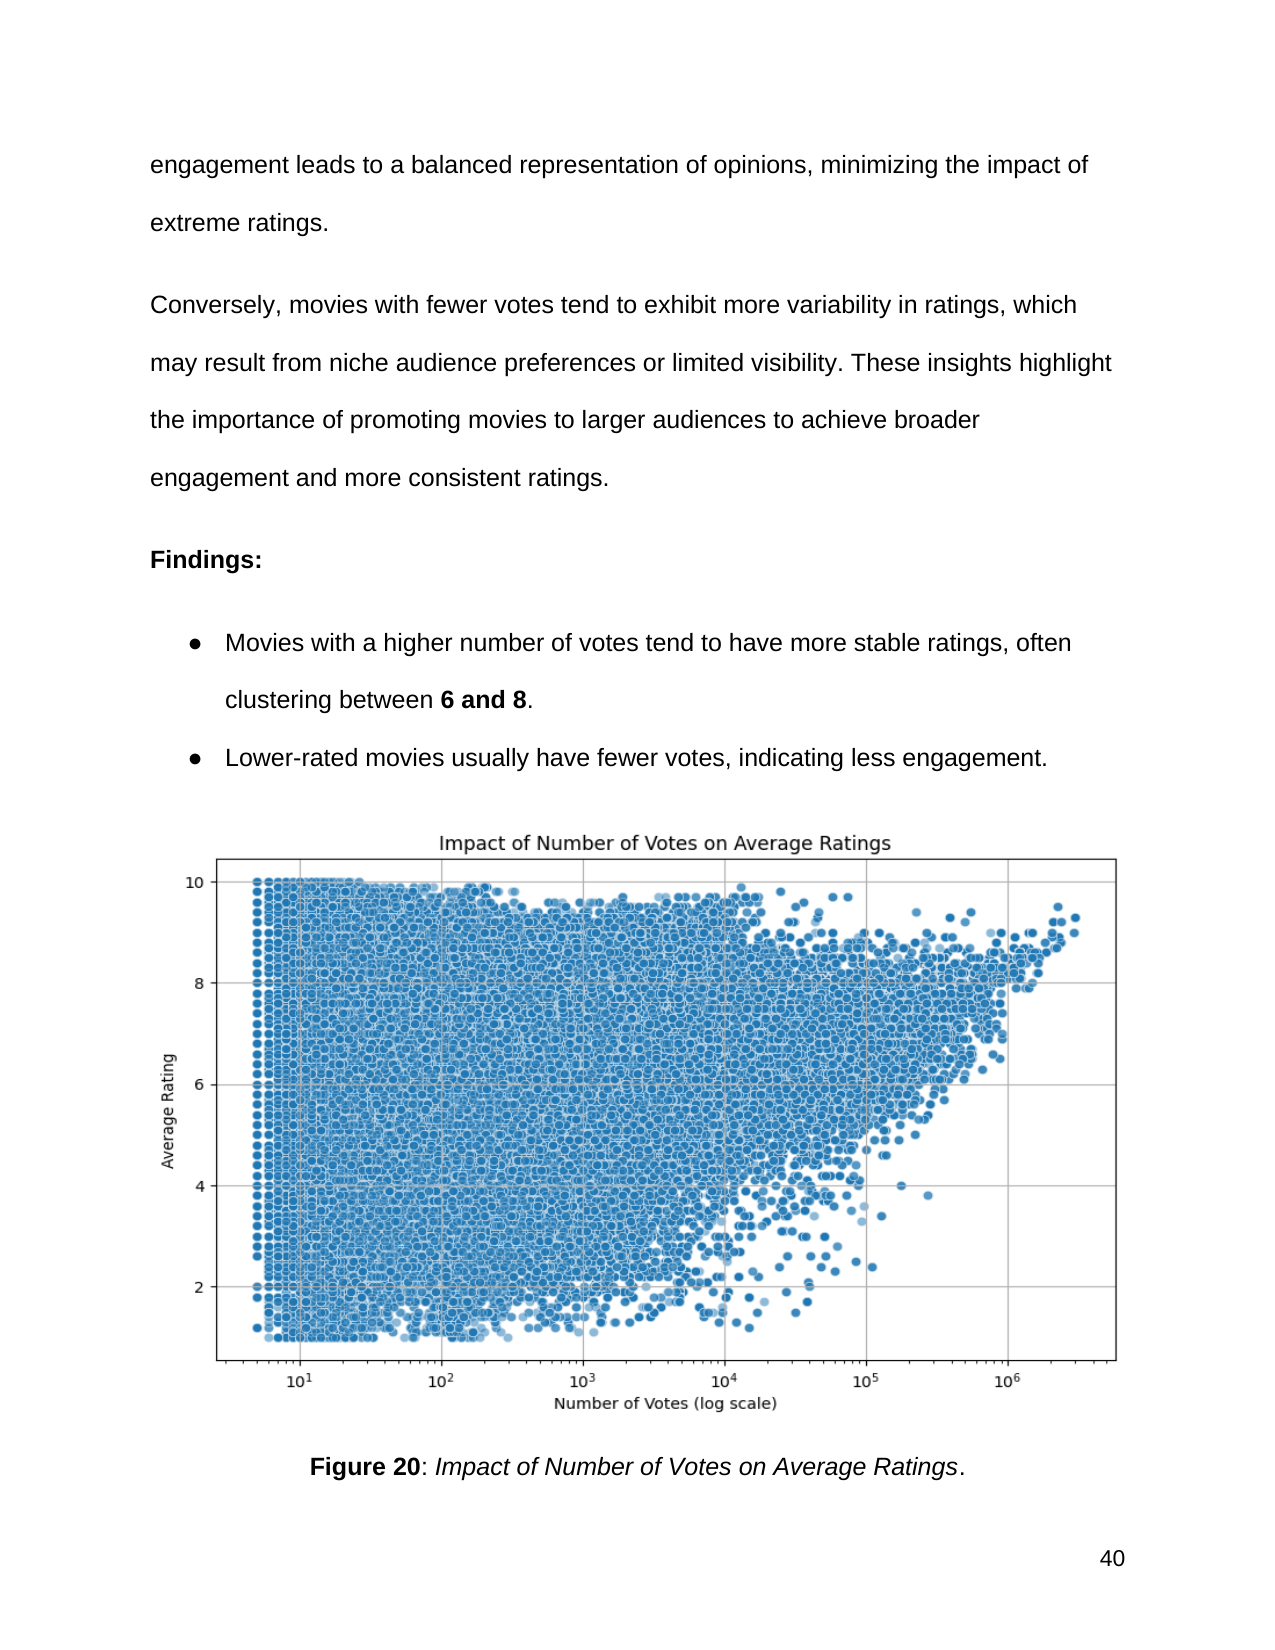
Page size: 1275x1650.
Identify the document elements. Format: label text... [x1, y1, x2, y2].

list Lower-rated movies usually have fewer votes, indicating less engagement. [187, 742, 1125, 771]
text Figure 20: Impact of Number of Votes on Average Ratings. [150, 1423, 1125, 1480]
subtitle Findings: [150, 545, 1125, 574]
text Conversely, movies with fewer votes tend to exhibit more variability in ratings, which may result from niche audience preferences or limited visibility. These insights highlight the importance of promoting movies to larger audiences to achieve broader engagement and more consistent ratings. [150, 290, 1125, 491]
list Movies with a higher number of votes tend to have more stable ratings, often clustering between 6 and 8. [187, 627, 1125, 714]
picture [150, 825, 1125, 1423]
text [150, 150, 1125, 236]
